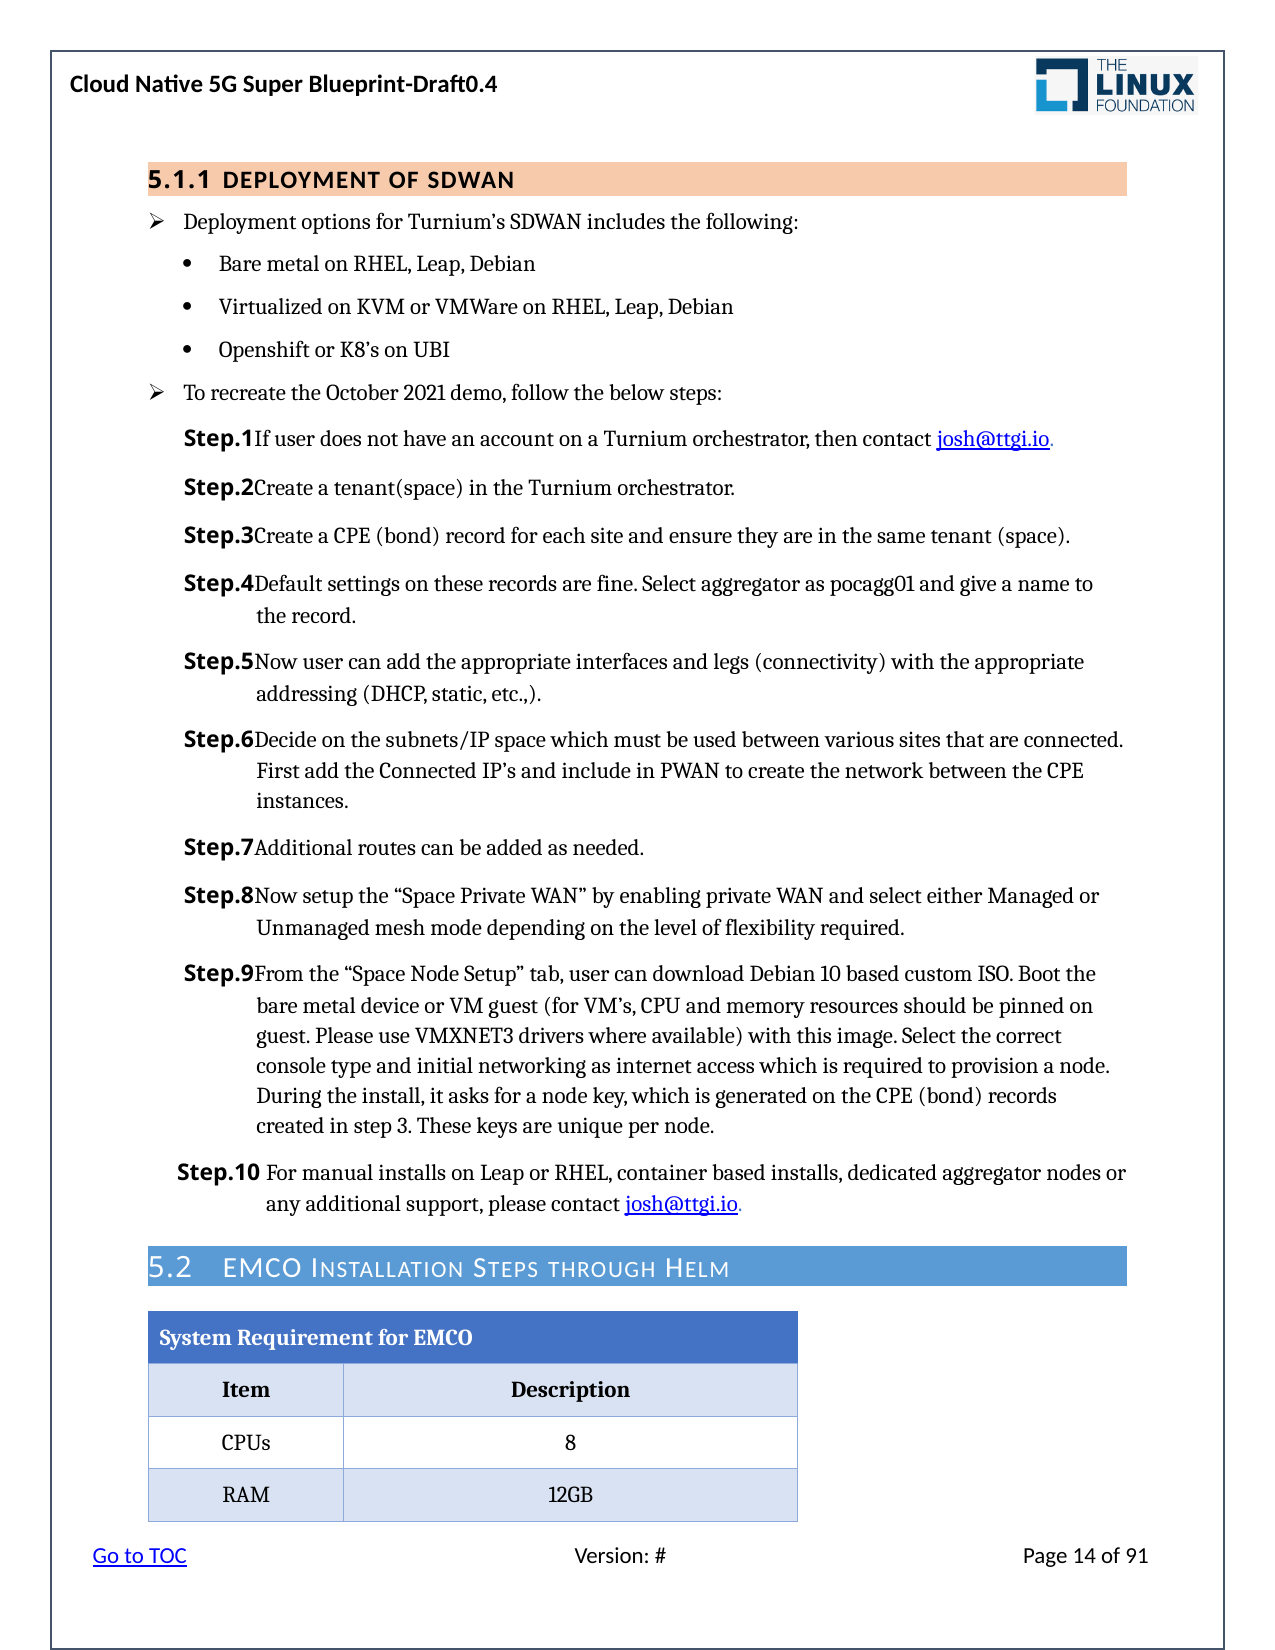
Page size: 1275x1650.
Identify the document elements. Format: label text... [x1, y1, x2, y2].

list Default settings on these records are fine. Select aggregator as pocagg01 and give a name to the record. [218, 567, 1127, 629]
table_cell Description [344, 1364, 797, 1416]
list Now setup the “Space Private WAN” by enabling private WAN and select either Managed or Unmanaged mesh mode depending on the level of flexibility required. [218, 879, 1127, 941]
table_cell 8 [344, 1417, 797, 1468]
table_cell Item [149, 1364, 343, 1416]
list Openshift or K8’s on UBI [183, 337, 1127, 363]
list Decide on the subnets/IP space which must be used between various sites that are connected. First add the Connected IP’s and include in PWAN to create the network between the CPE instances. [218, 723, 1127, 815]
text Deployment of SDWAN [148, 162, 1127, 196]
list Virtualized on KVM or VMWare on RHEL, Leap, Debian [183, 294, 1127, 320]
table_cell RAM [149, 1469, 343, 1521]
list For manual installs on Leap or RHEL, container based installs, dedicated aggregator nodes or any additional support, please contact josh@ttgi.io. [218, 1156, 1127, 1217]
list If user does not have an account on a Turnium orchestrator, then contact josh@ttgi.io. [218, 422, 1127, 453]
table_cell 12GB [344, 1469, 797, 1521]
list Bare metal on RHEL, Leap, Debian [183, 251, 1127, 278]
table_cell CPUs [149, 1417, 343, 1468]
list Additional routes can be added as needed. [218, 831, 1127, 862]
list Deployment options for Turnium’s SDWAN includes the following: [148, 208, 1127, 235]
list To recreate the October 2021 demo, follow the below steps: [148, 379, 1127, 406]
text EMCO Installation Steps through Helm [148, 1246, 1127, 1286]
list From the “Space Node Setup” tab, user can download Debian 10 based custom ISO. Boot the bare metal device or VM guest (for VM’s, CPU and memory resources should be pinned on guest. Please use VMXNET3 drivers where available) with this image. Select the correct console type and initial networking as internet access which is required to provision a node. During the install, it asks for a node key, which is generated on the CPE (bond) records created in step 3. These keys are unique per node. [218, 957, 1127, 1139]
list Now user can add the appropriate interfaces and legs (connectivity) with the appropriate addressing (DHCP, static, etc.,). [218, 645, 1127, 707]
picture [1034, 56, 1199, 115]
table_header System Requirement for EMCO [149, 1312, 797, 1363]
list Create a CPE (bond) record for each site and ensure they are in the same tenant (space). [218, 519, 1127, 550]
list Create a tenant(space) in the Turnium orchestrator. [218, 471, 1127, 502]
